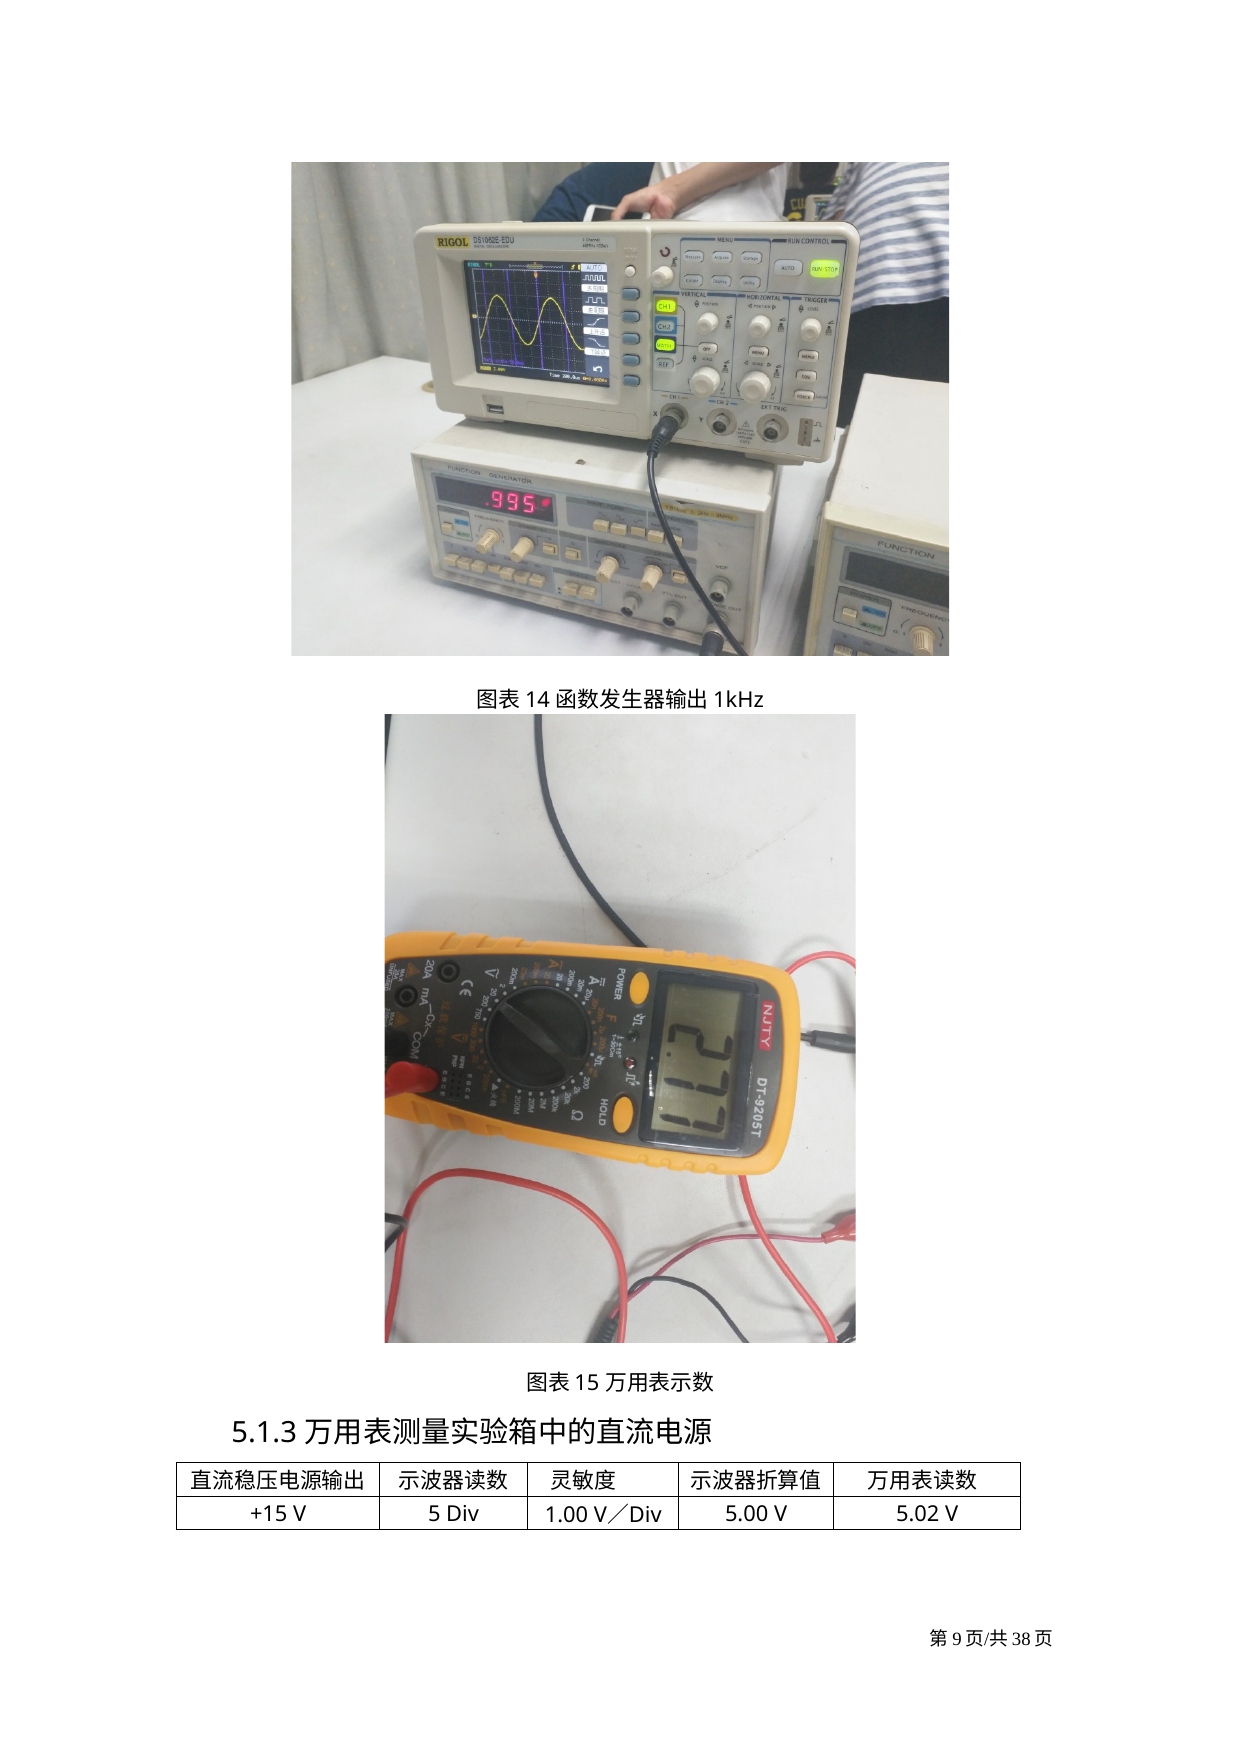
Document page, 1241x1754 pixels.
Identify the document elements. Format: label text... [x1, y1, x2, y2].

picture [384, 714, 856, 1343]
table_cell 5.02 V [834, 1497, 1020, 1529]
table_cell +15 V [177, 1497, 379, 1529]
table_header 直流稳压电源输出 [177, 1463, 379, 1496]
table_cell 1.00 V／Div [528, 1497, 678, 1529]
table_cell 5.00 V [679, 1497, 833, 1529]
text 图表15 万用表示数 [187, 1364, 1053, 1397]
text 图表14 函数发生器输出1kHz [187, 682, 1053, 714]
text 5.1.3 万用表测量实验箱中的直流电源 [187, 1397, 1053, 1462]
table_header 万用表读数 [834, 1463, 1020, 1496]
table_cell 5 Div [380, 1497, 527, 1529]
table_header 示波器读数 [380, 1463, 527, 1496]
table_header 灵敏度 [528, 1463, 678, 1496]
table_header 示波器折算值 [679, 1463, 833, 1496]
picture [291, 162, 950, 656]
